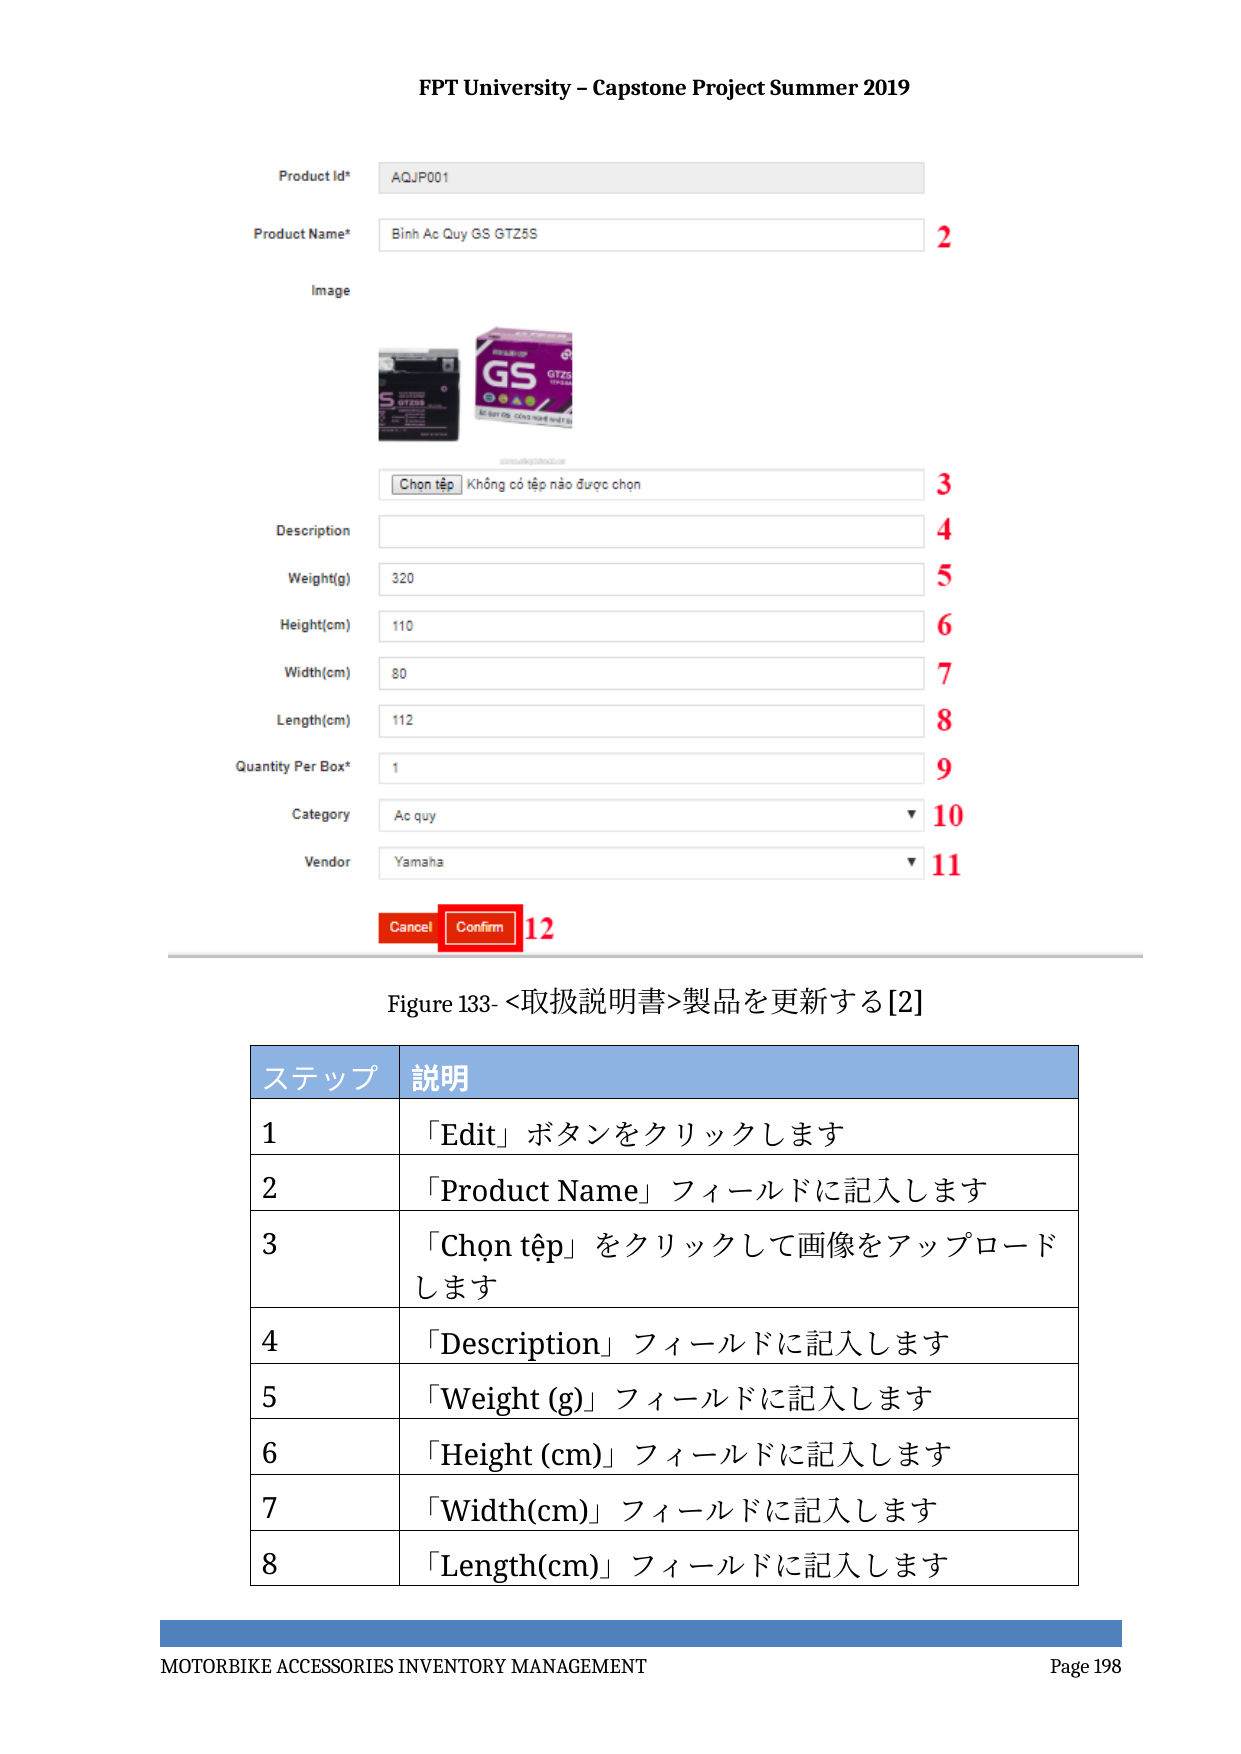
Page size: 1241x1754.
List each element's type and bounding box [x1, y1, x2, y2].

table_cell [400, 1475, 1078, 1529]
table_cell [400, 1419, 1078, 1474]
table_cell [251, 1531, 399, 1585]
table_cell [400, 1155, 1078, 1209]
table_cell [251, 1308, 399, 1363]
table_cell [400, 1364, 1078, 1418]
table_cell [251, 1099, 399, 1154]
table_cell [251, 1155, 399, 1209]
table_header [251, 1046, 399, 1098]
picture [168, 155, 1143, 958]
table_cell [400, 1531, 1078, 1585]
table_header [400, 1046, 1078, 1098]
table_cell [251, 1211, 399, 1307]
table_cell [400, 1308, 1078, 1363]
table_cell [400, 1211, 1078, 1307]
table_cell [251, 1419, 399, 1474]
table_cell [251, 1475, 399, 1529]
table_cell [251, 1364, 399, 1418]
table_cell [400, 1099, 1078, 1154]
